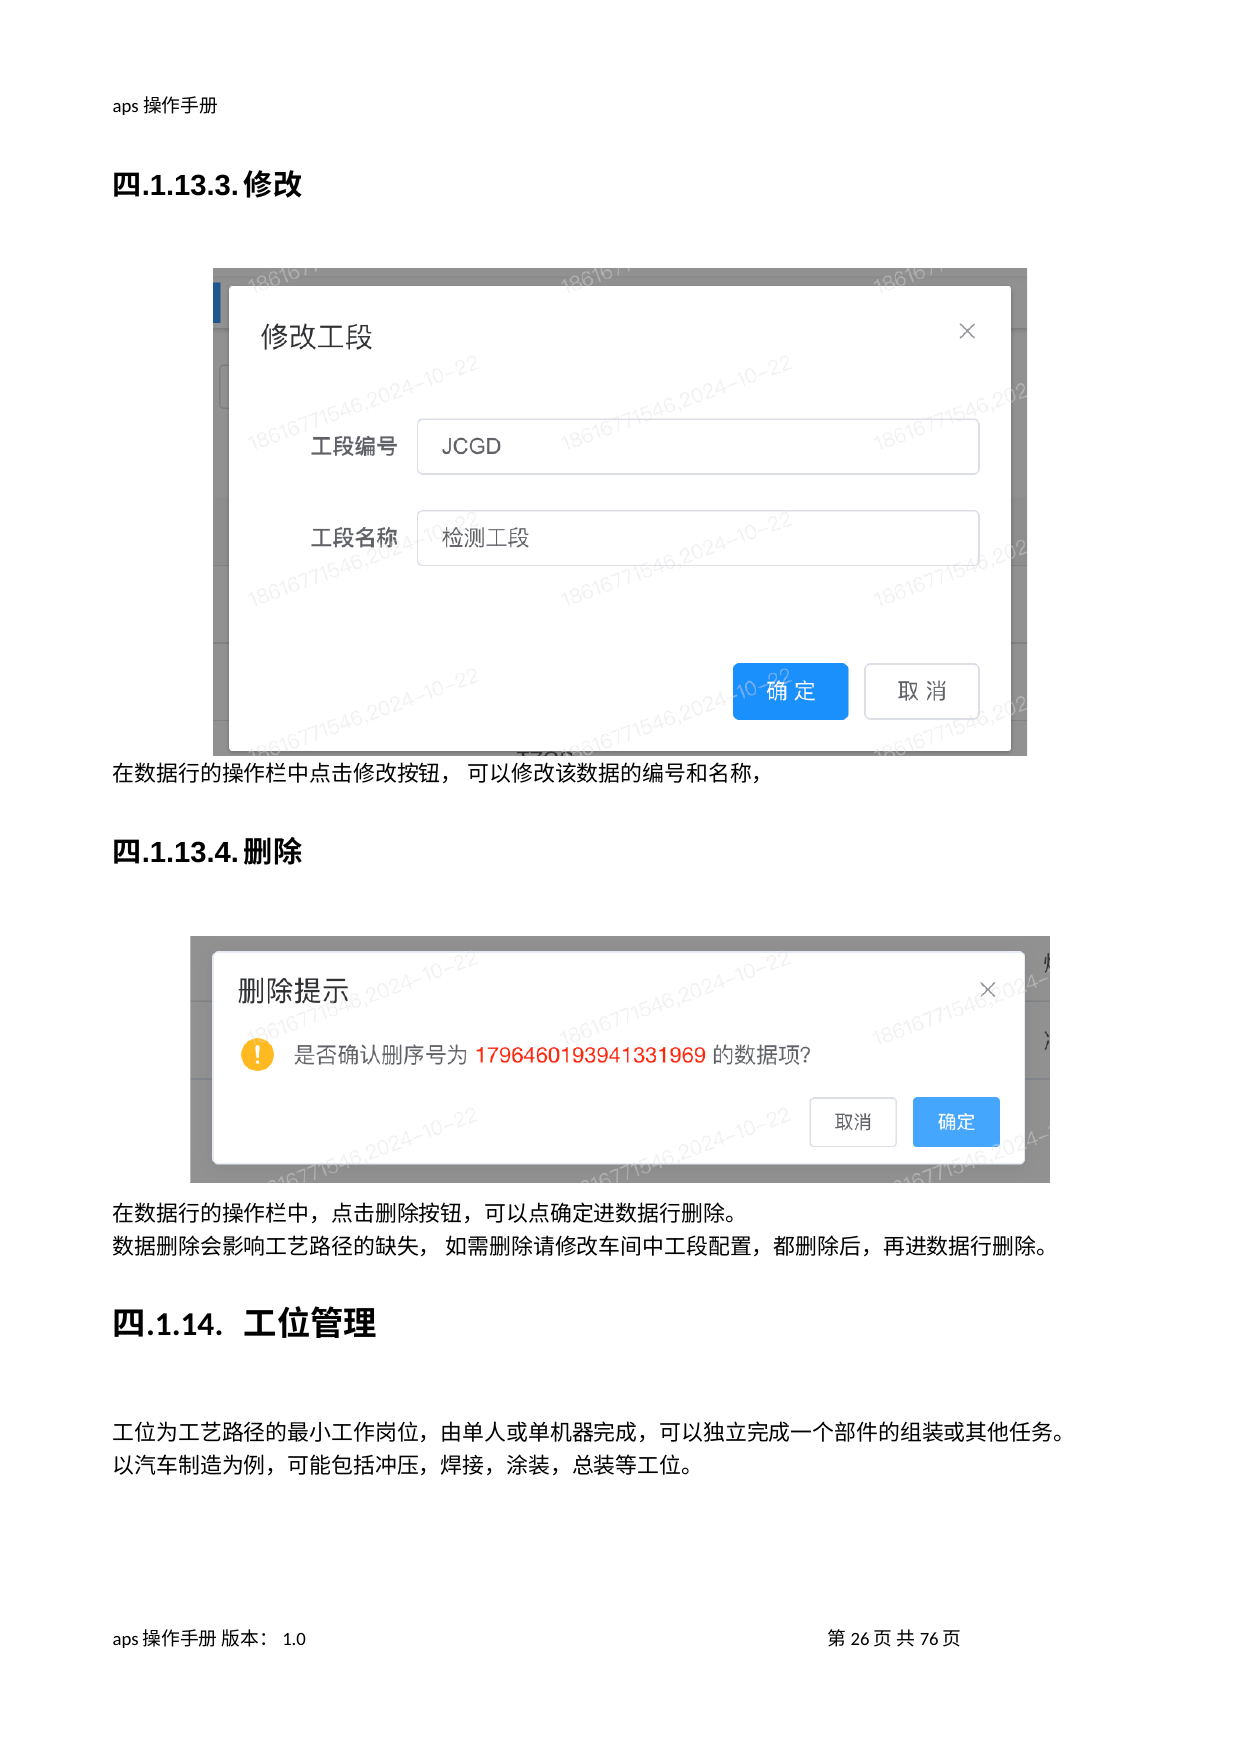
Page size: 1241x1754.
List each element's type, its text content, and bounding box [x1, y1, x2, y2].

text 数据删除会影响工艺路径的缺失， 如需删除请修改车间中工段配置，都删除后，再进数据行删除。 [112, 1228, 1128, 1261]
subtitle 修改 [112, 150, 1128, 215]
subtitle 删除 [112, 818, 1128, 883]
text 工位为工艺路径的最小工作岗位，由单人或单机器完成，可以独立完成一个部件的组装或其他任务。 [112, 1415, 1128, 1447]
text 在数据行的操作栏中点击修改按钮， 可以修改该数据的编号和名称， [112, 756, 1128, 788]
subtitle 工位管理 [112, 1288, 1128, 1353]
text 在数据行的操作栏中，点击删除按钮，可以点确定进数据行删除。 [112, 1196, 1128, 1228]
text 以汽车制造为例，可能包括冲压，焊接，涂装，总装等工位。 [112, 1447, 1128, 1480]
picture [213, 268, 1028, 756]
picture [190, 936, 1050, 1183]
